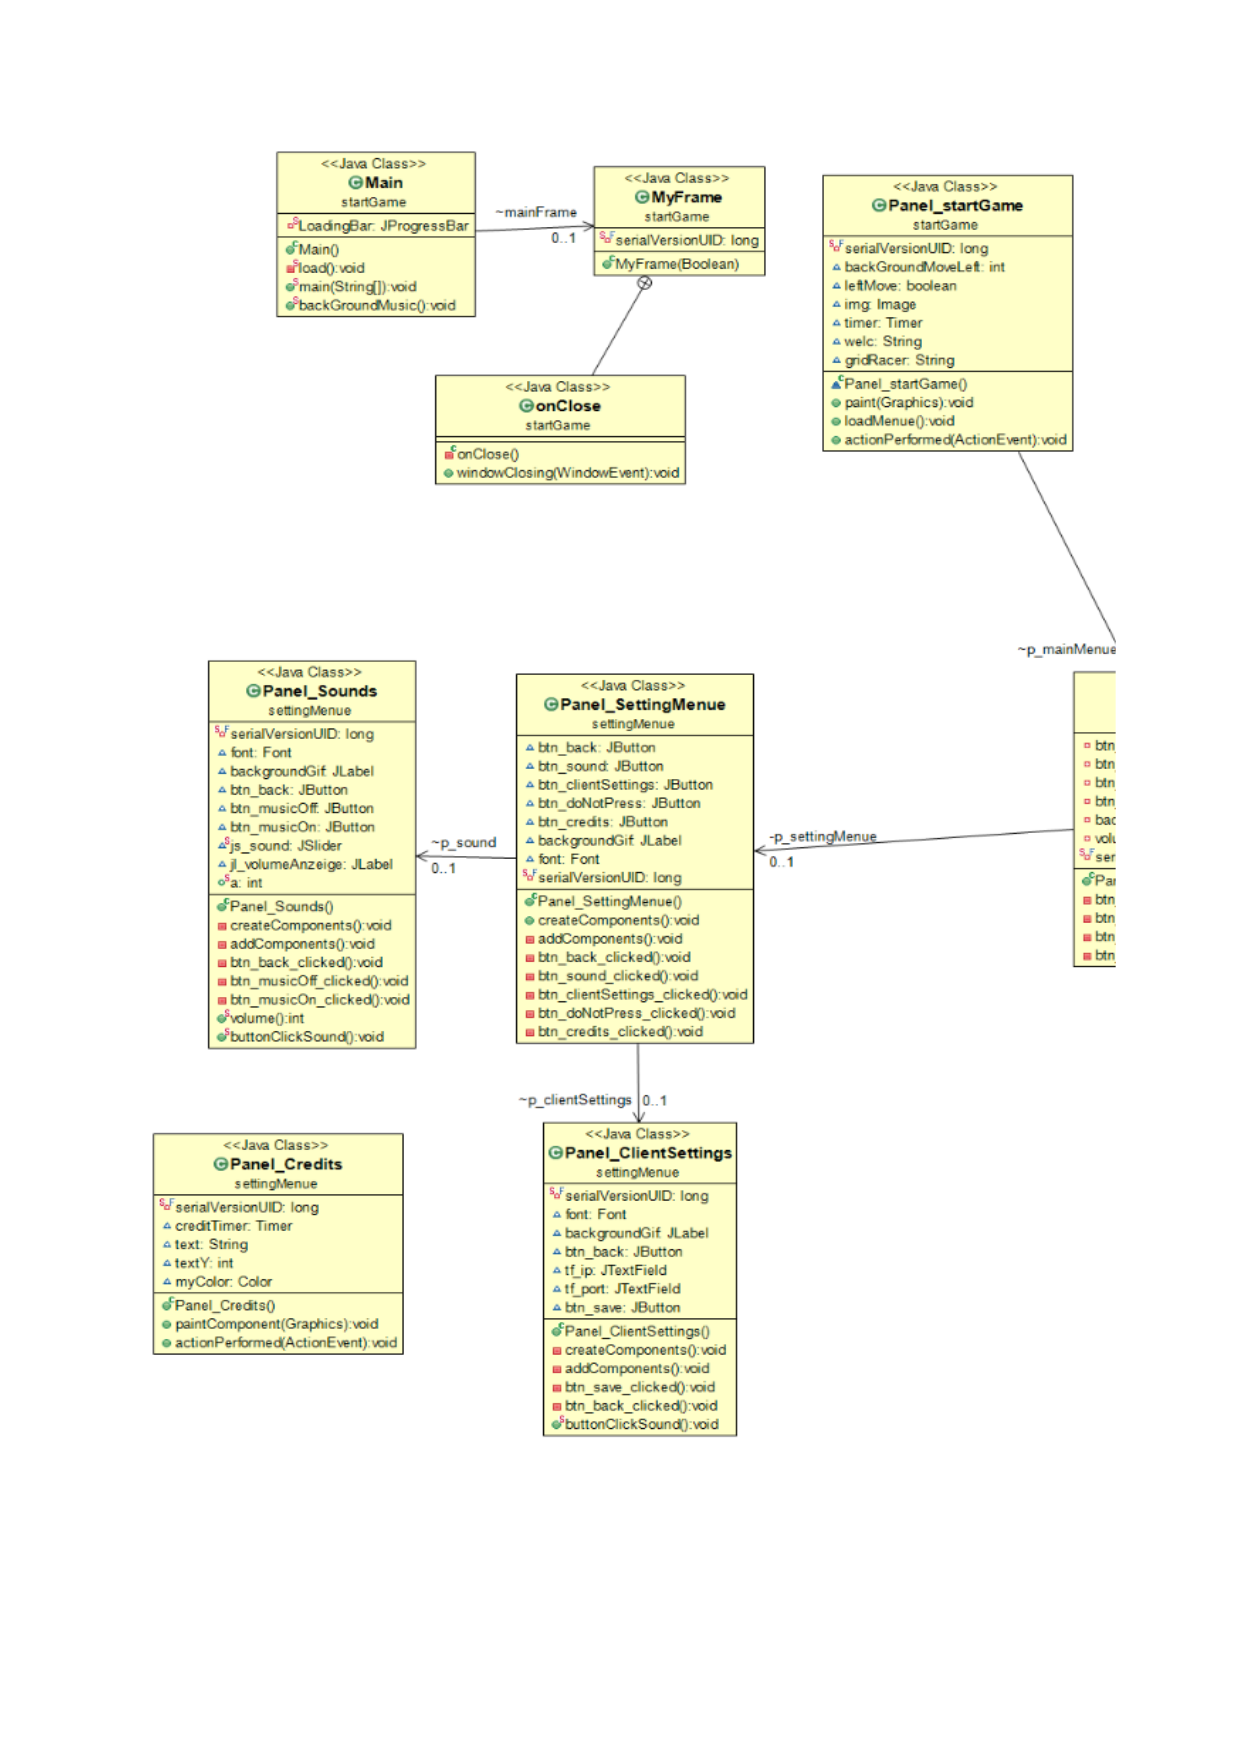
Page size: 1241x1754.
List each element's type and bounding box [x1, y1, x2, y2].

picture [150, 150, 1116, 1498]
